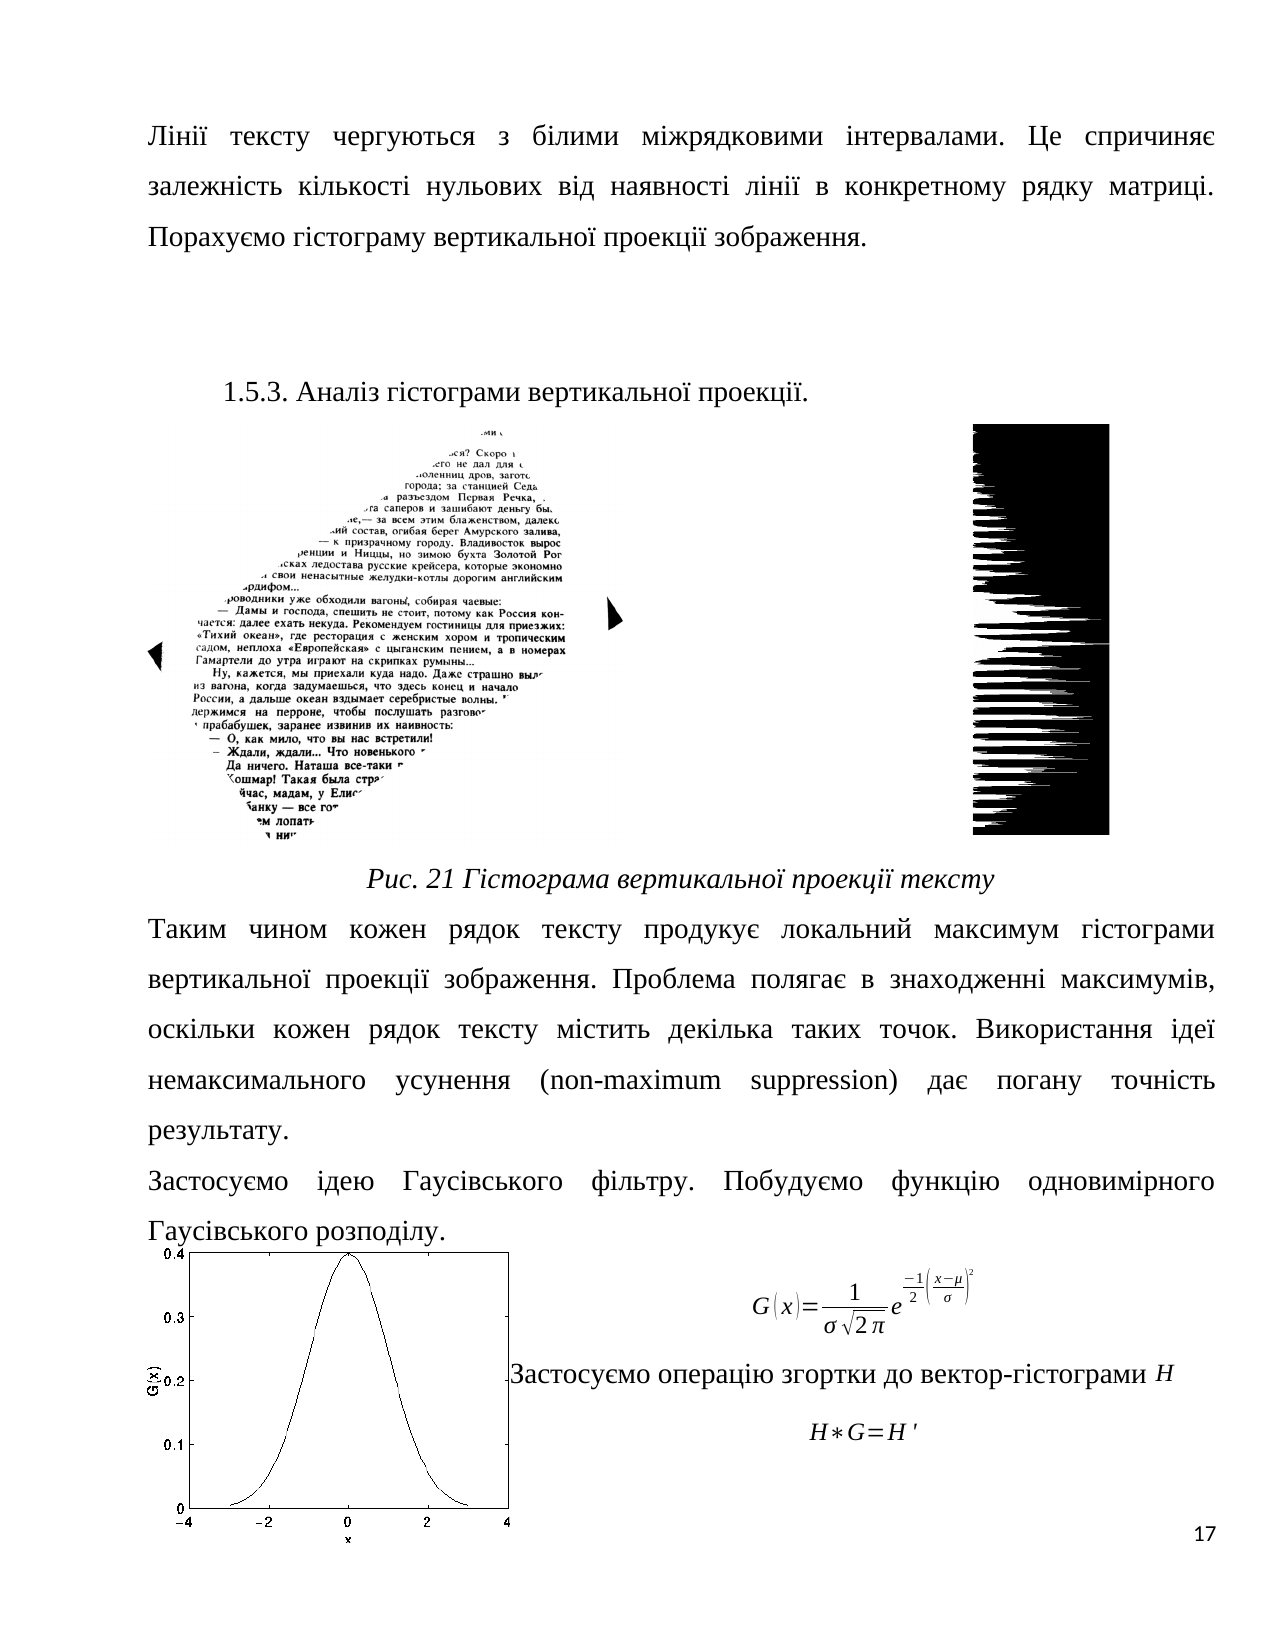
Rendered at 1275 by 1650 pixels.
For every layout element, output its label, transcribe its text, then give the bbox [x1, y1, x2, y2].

picture [147, 1248, 510, 1543]
text Застосуємо операцію згортки до вектор-гістограми [510, 1357, 1216, 1390]
text Застосуємо ідею Гаусівського фільтру. Побудуємо функцію одновимірного Гаусівського розподілу. [148, 1163, 1216, 1246]
subtitle 1.5.3. Аналіз гістограми вертикальної проекції. [223, 374, 1216, 407]
picture [972, 424, 1110, 835]
text Лінії тексту чергуються з білими міжрядковими інтервалами. Це спричиняє залежність кількості нульових від наявності лінії в конкретному рядку матриці. Порахуємо гістограму вертикальної проекції зображення. [148, 118, 1216, 252]
text Таким чином кожен рядок тексту продукує локальний максимум гістограми вертикальної проекції зображення. Проблема полягає в знаходженні максимумів, оскільки кожен рядок тексту містить декілька таких точок. Використання ідеї немаксимального усунення (non-maximum suppression) дає погану точність результату. [148, 911, 1216, 1146]
picture [147, 424, 623, 847]
